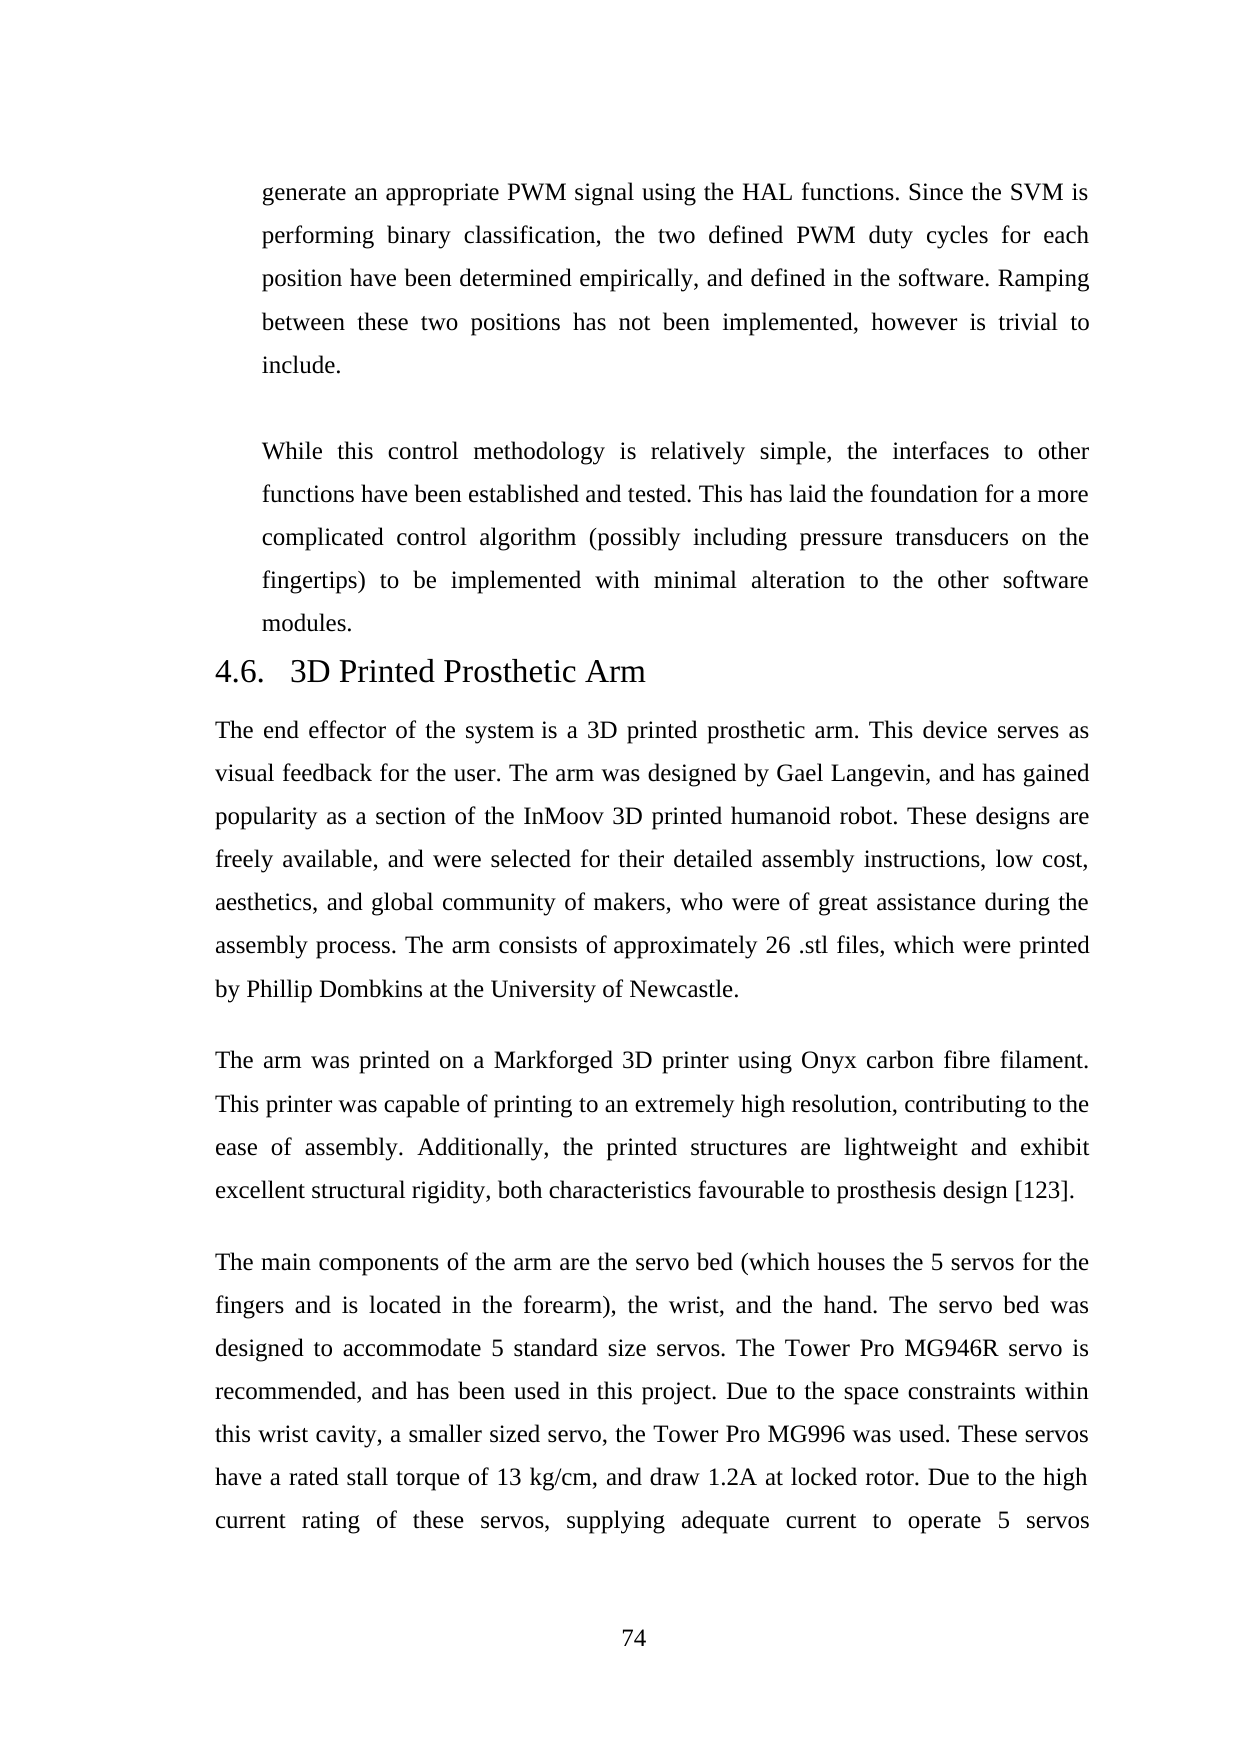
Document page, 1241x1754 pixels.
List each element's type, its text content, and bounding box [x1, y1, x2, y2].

text While this control methodology is relatively simple, the interfaces to other functions have been established and tested. This has laid the foundation for a more complicated control algorithm (possibly including pressure transducers on the fingertips) to be implemented with minimal alteration to the other software modules. [262, 436, 1090, 637]
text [262, 177, 1090, 422]
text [215, 1247, 1090, 1534]
subtitle 3D Printed Prosthetic Arm [215, 652, 1090, 690]
text The arm was printed on a Markforged 3D printer using Onyx carbon fibre filament. This printer was capable of printing to an extremely high resolution, contributing to the ease of assembly. Additionally, the printed structures are lightweight and exhibit excellent structural rigidity, both characteristics favourable to prosthesis design [123]. [215, 1046, 1090, 1204]
text The end effector of the system is a 3D printed prosthetic arm. This device serves as visual feedback for the user. The arm was designed by Gael Langevin, and has gained popularity as a section of the InMoov 3D printed humanoid robot. These designs are freely available, and were selected for their detailed assembly instructions, low cost, aesthetics, and global community of makers, who were of great assistance during the assembly process. The arm consists of approximately 26 .stl files, which were printed by Phillip Dombkins at the University of Newcastle. [215, 715, 1090, 1002]
